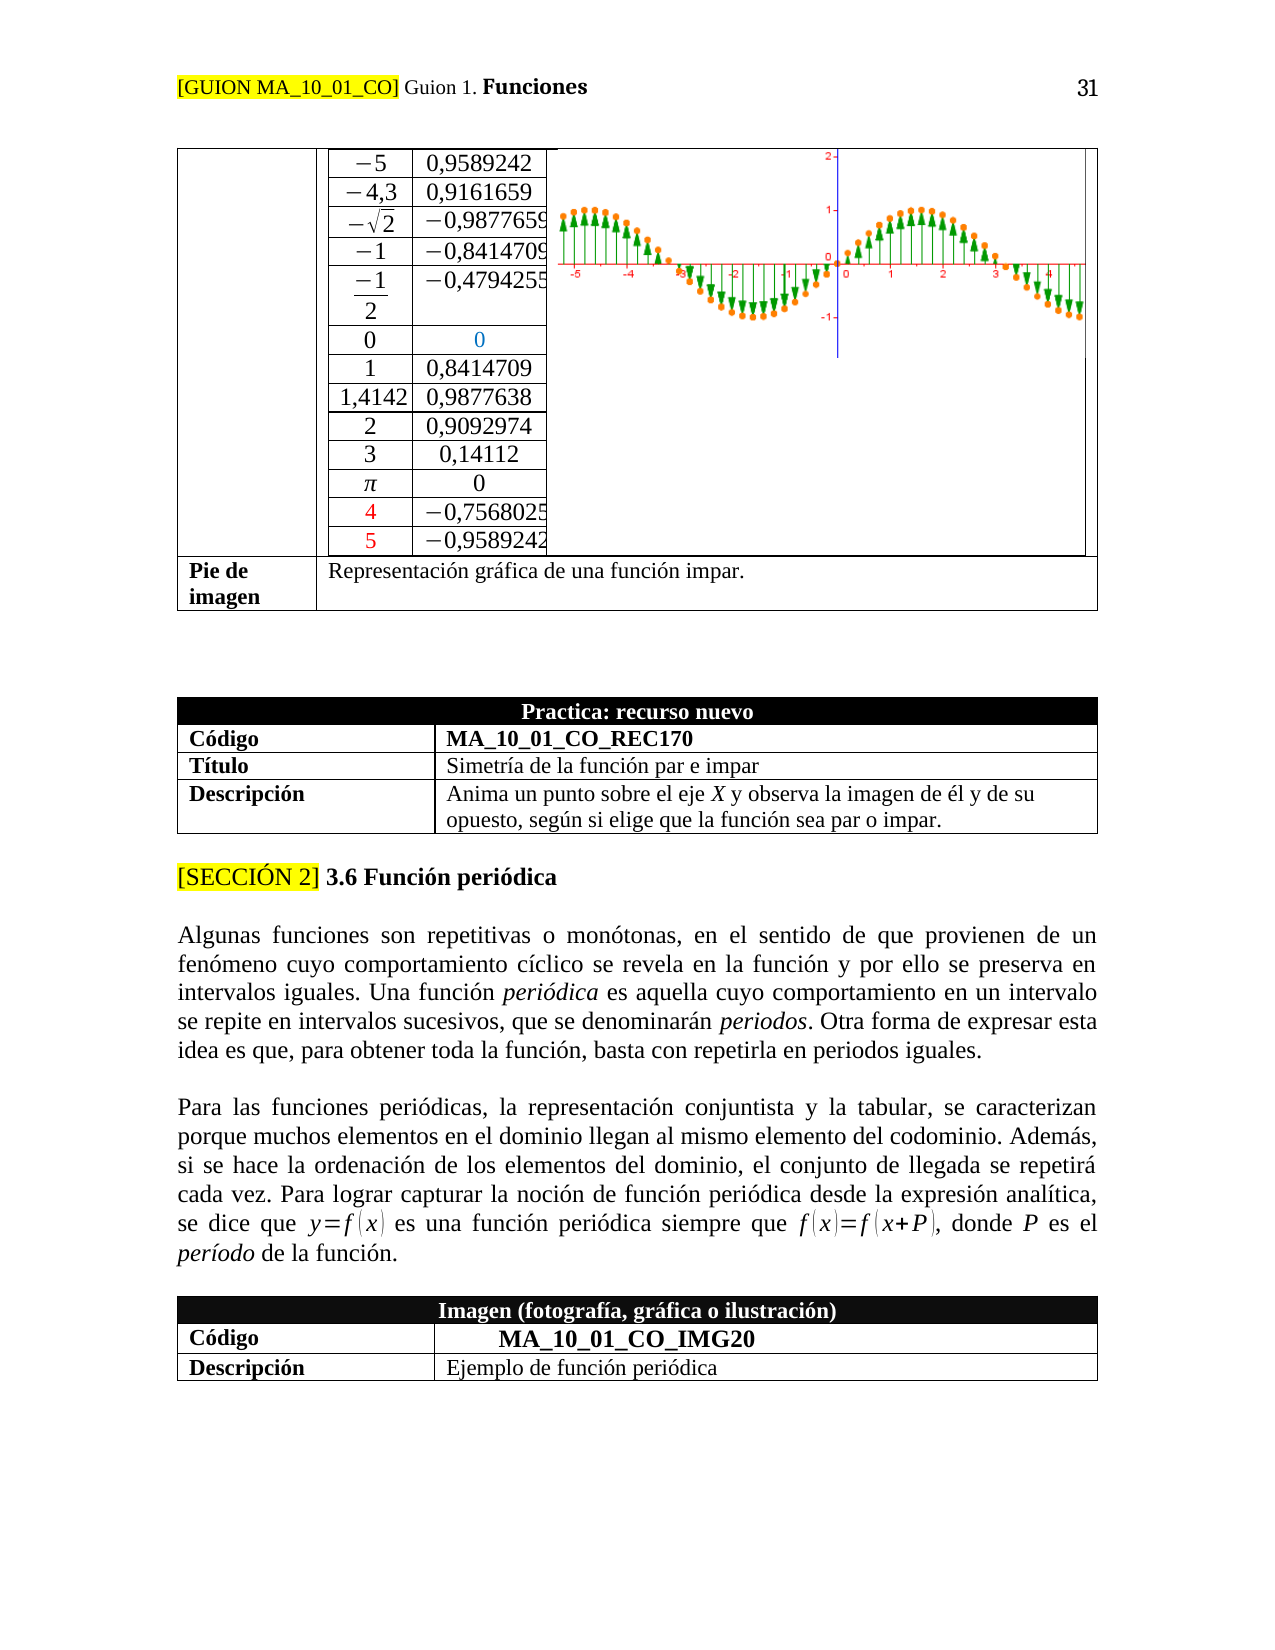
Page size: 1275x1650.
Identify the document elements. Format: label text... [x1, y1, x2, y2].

table_cell [413, 207, 546, 237]
table_cell [329, 470, 412, 497]
text Algunas funciones son repetitivas o monótonas, en el sentido de que provienen de un fenómeno cuyo comportamiento cíclico se revela en la función y por ello se preserva en intervalos iguales. Una función periódica es aquella cuyo comportamiento en un intervalo se repite en intervalos sucesivos, que se denominarán periodos. Otra forma de expresar esta idea es que, para obtener toda la función, basta con repetirla en periodos iguales. [177, 920, 1098, 1064]
table_cell [317, 149, 328, 556]
table_cell Anima un punto sobre el eje X y observa la imagen de él y de su opuesto, según si elige que la función sea par o impar. [436, 780, 1097, 833]
table_cell [413, 266, 546, 325]
table_cell [329, 355, 412, 383]
text Para las funciones periódicas, la representación conjuntista y la tabular, se caracterizan porque muchos elementos en el dominio llegan al mismo elemento del codominio. Además, si se hace la ordenación de los elementos del dominio, el conjunto de llegada se repetirá cada vez. Para lograr capturar la noción de función periódica desde la expresión analítica, se dice que es una función periódica siempre que , donde P es el período de la función. [177, 1092, 1098, 1267]
table_cell [413, 150, 546, 177]
table_cell [1086, 149, 1097, 556]
table_cell [329, 266, 412, 325]
table_cell [329, 178, 412, 206]
table_cell [413, 527, 546, 555]
table_cell [329, 441, 412, 469]
table_cell [413, 413, 546, 440]
table_cell [413, 441, 546, 469]
table_cell [329, 527, 412, 555]
table_cell Título [178, 753, 434, 779]
table_cell Código [178, 1324, 434, 1353]
text [SECCIÓN 2] 3.6 Función periódica [177, 862, 1098, 891]
table_cell MA_10_01_CO_IMG20 [435, 1324, 1097, 1353]
table_cell Descripción [178, 780, 434, 833]
table_cell [413, 355, 546, 383]
table_header Imagen (fotografía, gráfica o ilustración) [178, 1297, 1097, 1323]
table_header Practica: recurso nuevo [178, 698, 1097, 724]
table_cell [413, 384, 546, 411]
table_cell [329, 207, 412, 237]
table_cell [413, 178, 546, 206]
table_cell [178, 149, 316, 556]
table_cell [329, 150, 412, 177]
table_cell Código [178, 725, 434, 752]
table_cell Descripción [178, 1354, 434, 1380]
table_cell [413, 326, 546, 354]
table_cell [413, 238, 546, 265]
picture [557, 149, 1086, 358]
table_cell [547, 150, 1085, 555]
table_cell Simetría de la función par e impar [436, 753, 1097, 779]
table_cell [413, 498, 546, 526]
table_cell Representación gráfica de una función impar. [317, 557, 1097, 609]
table_cell [329, 413, 412, 440]
table_cell [329, 238, 412, 265]
table_cell Pie de imagen [178, 557, 316, 609]
table_cell [329, 326, 412, 354]
table_cell [413, 470, 546, 497]
table_cell [329, 498, 412, 526]
table_cell MA_10_01_CO_REC170 [436, 725, 1097, 752]
table_cell Ejemplo de función periódica [435, 1354, 1097, 1380]
table_cell [329, 384, 412, 411]
